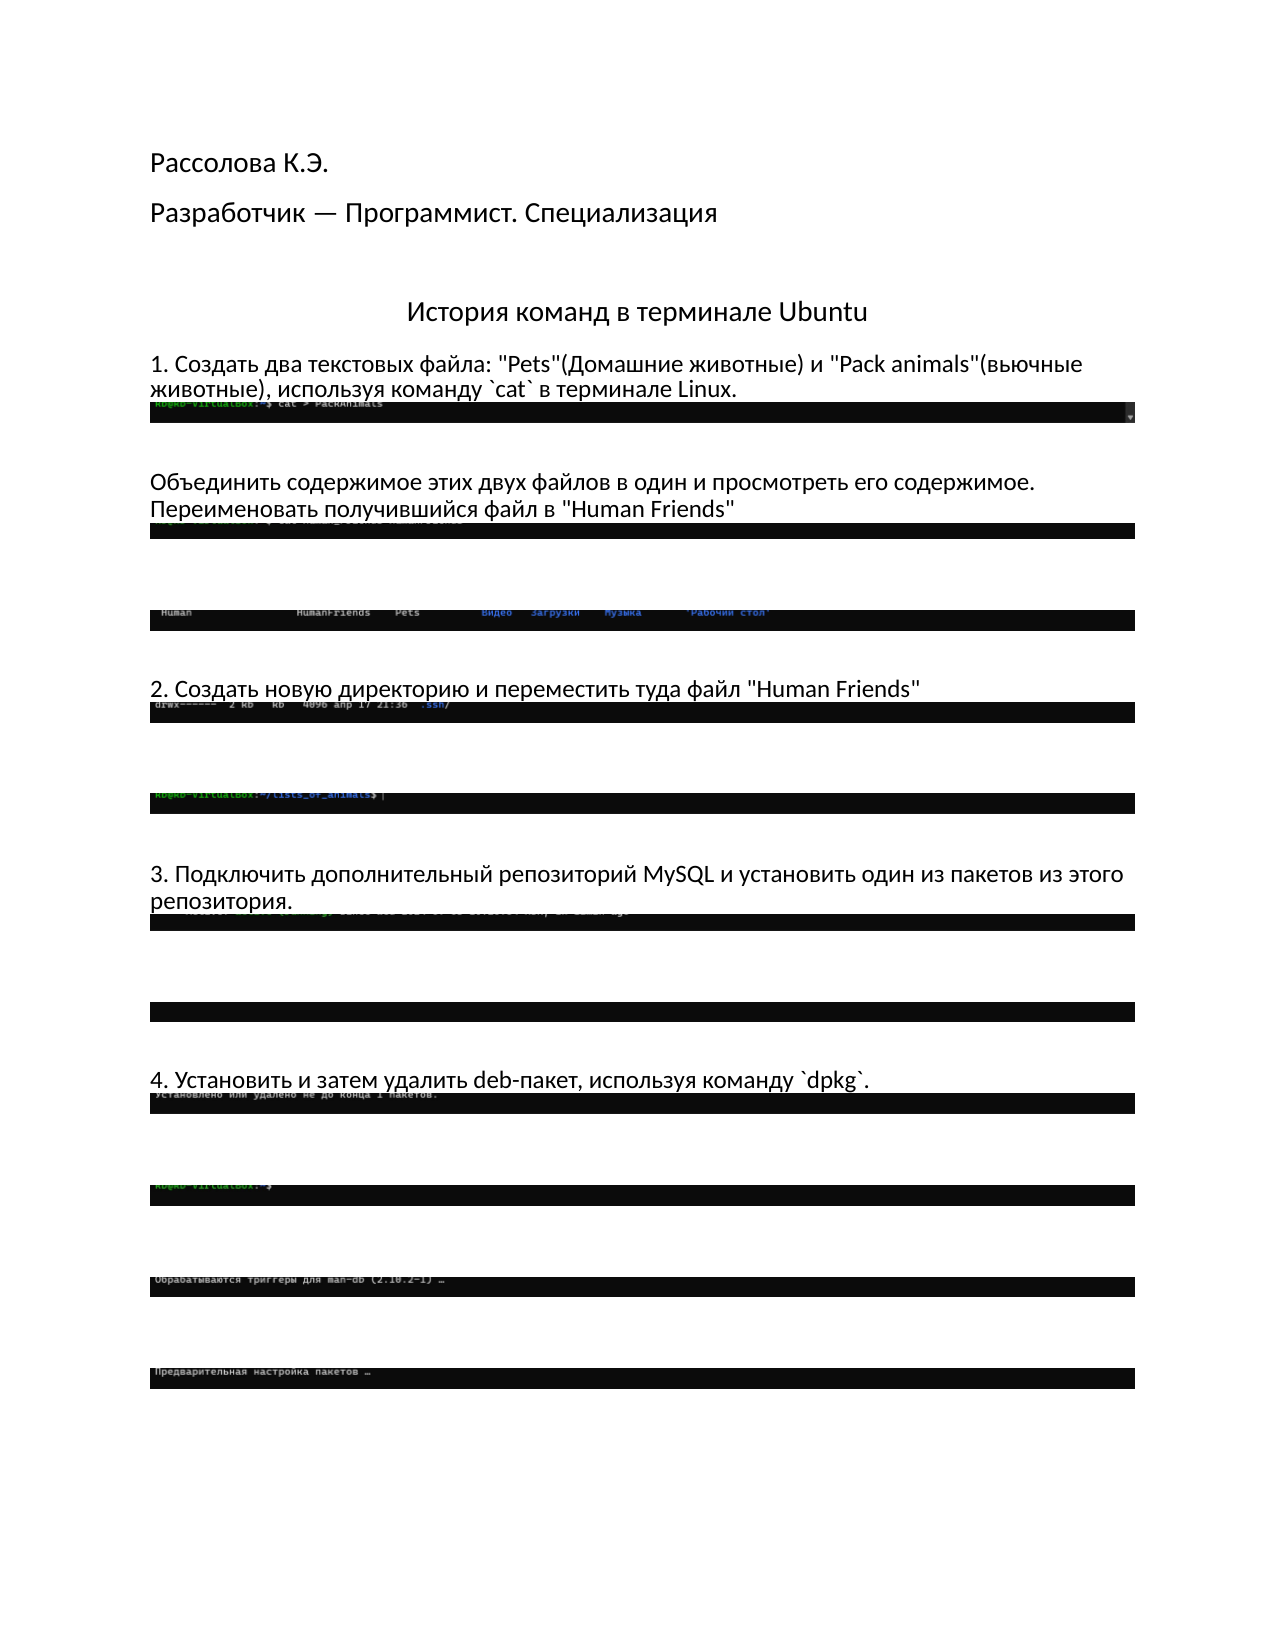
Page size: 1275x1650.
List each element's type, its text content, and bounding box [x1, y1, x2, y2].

text 1. Создать два текстовых файла: "Pets"(Домашние животные) и "Pack animals"(вьючные животные), используя команду `cat` в терминале Linux. [150, 352, 1125, 402]
text 4. Установить и затем удалить deb-пакет, используя команду `dpkg`. [150, 1069, 1132, 1093]
text Рассолова К.Э. [150, 150, 1125, 179]
text Объединить содержимое этих двух файлов в один и просмотреть его содержимое. Переименовать получившийся файл в "Human Friends" [150, 469, 1125, 523]
text История команд в терминале Ubuntu [150, 299, 1125, 327]
text Разработчик — Программист. Специализация [150, 199, 1125, 228]
text 2. Создать новую директорию и переместить туда файл "Human Friends" [150, 677, 1125, 702]
text 3. Подключить дополнительный репозиторий MySQL и установить один из пакетов из этого репозитория. [150, 861, 1125, 914]
